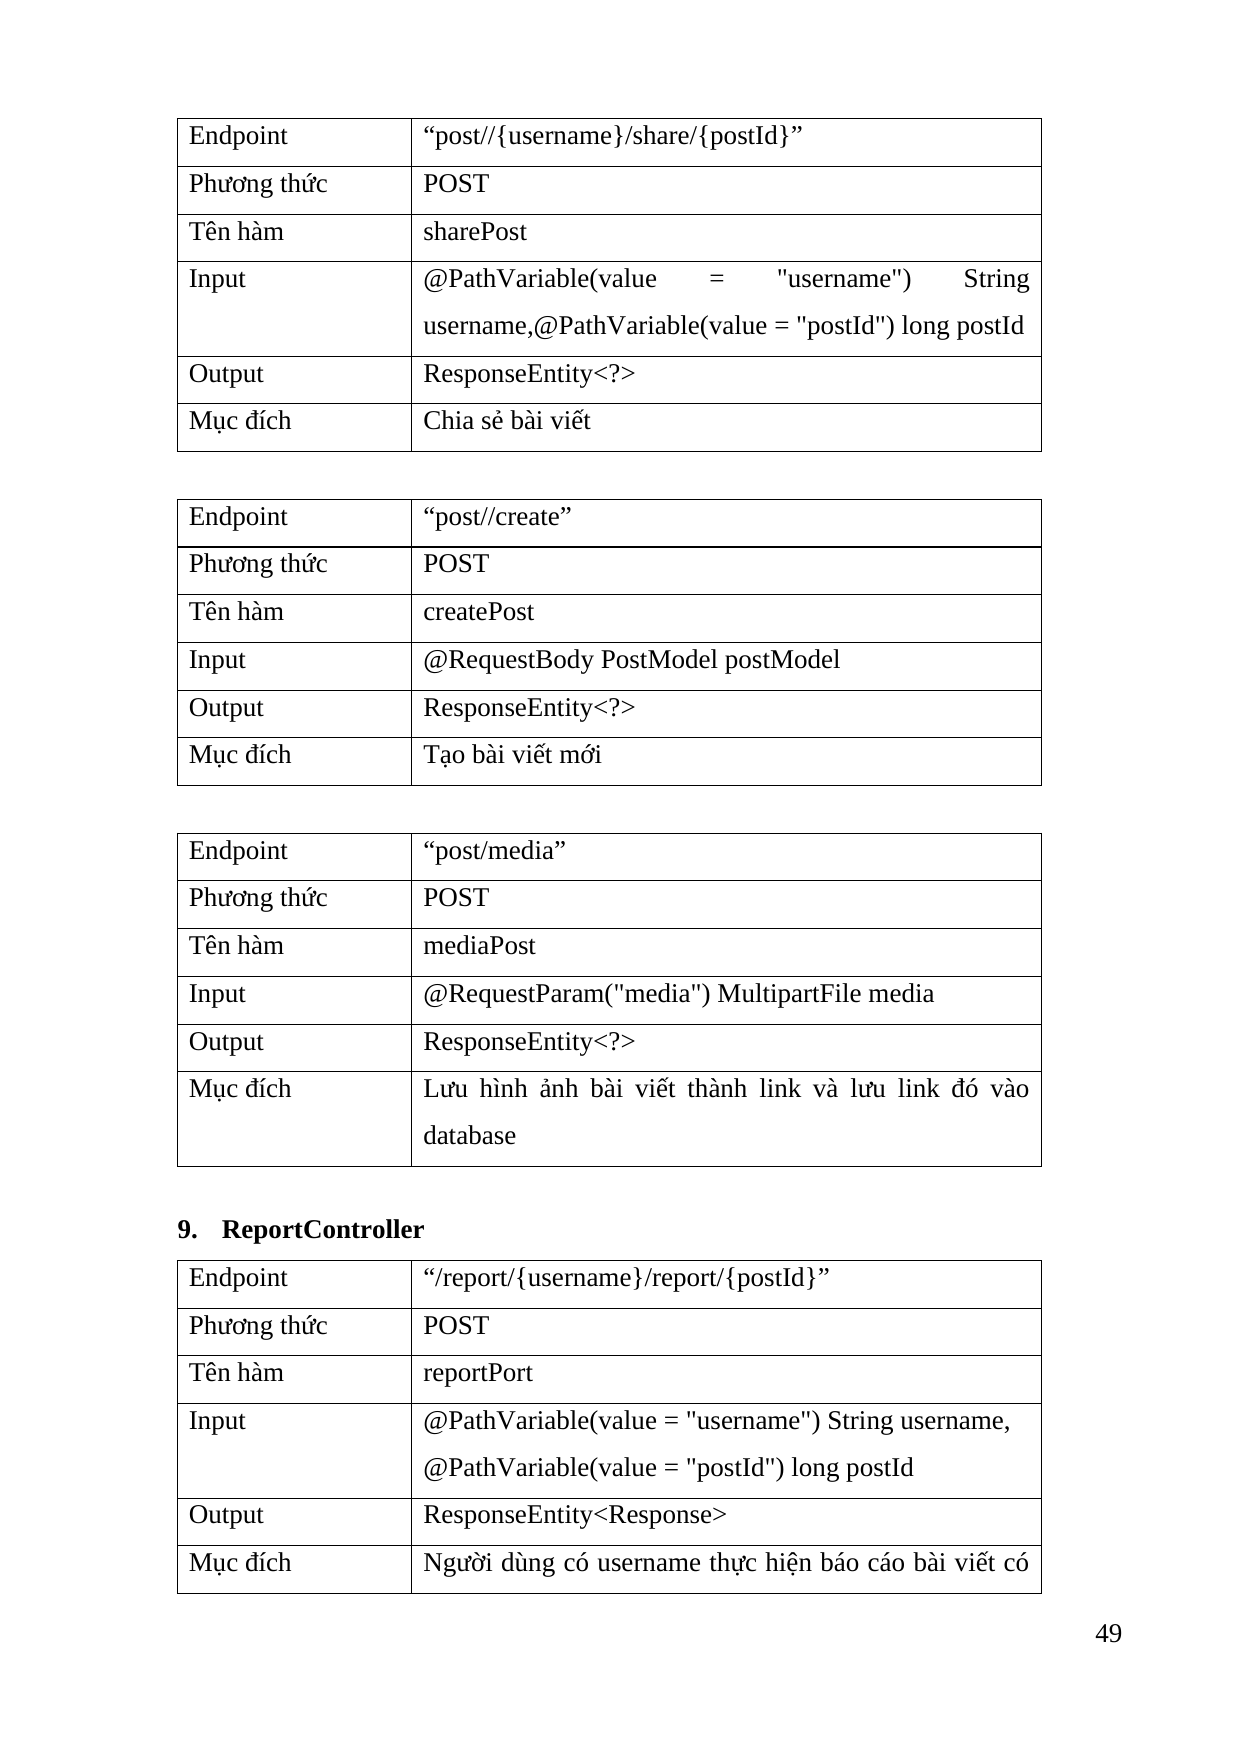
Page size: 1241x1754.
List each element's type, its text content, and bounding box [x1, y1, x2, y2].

table_cell Output [178, 1025, 411, 1071]
table_cell Người dùng có username thực hiện báo cáo bài viết có khóa là postId [412, 1546, 1041, 1593]
table_cell POST [412, 1309, 1041, 1355]
table_cell createPost [412, 595, 1041, 642]
table_header Endpoint [178, 834, 411, 880]
table_cell Tên hàm [178, 595, 411, 642]
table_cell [412, 1404, 1041, 1497]
table_cell ResponseEntity<?> [412, 1025, 1041, 1071]
table_cell reportPort [412, 1356, 1041, 1403]
subtitle ReportController [177, 1213, 1122, 1244]
table_cell @RequestParam("media") MultipartFile media [412, 977, 1041, 1023]
table_header Endpoint [178, 1261, 411, 1308]
table_cell Phương thức [178, 548, 411, 594]
table_cell Tạo bài viết mới [412, 738, 1041, 785]
table_cell Input [178, 262, 411, 356]
table_cell Input [178, 1404, 411, 1497]
table_cell ResponseEntity<?> [412, 691, 1041, 737]
table_cell Lưu hình ảnh bài viết thành link và lưu link đó vào database [412, 1072, 1041, 1166]
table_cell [412, 262, 1041, 356]
table_cell sharePost [412, 215, 1041, 261]
table_header “post//create” [412, 500, 1041, 546]
table_cell Tên hàm [178, 929, 411, 976]
table_cell Mục đích [178, 1072, 411, 1166]
table_cell Mục đích [178, 404, 411, 451]
table_header “/report/{username}/report/{postId}” [412, 1261, 1041, 1308]
table_cell Output [178, 691, 411, 737]
table_header “post//{username}/share/{postId}” [412, 119, 1041, 166]
table_cell Output [178, 357, 411, 403]
table_cell POST [412, 167, 1041, 213]
table_cell Mục đích [178, 1546, 411, 1593]
table_cell ResponseEntity<Response> [412, 1499, 1041, 1545]
table_header Endpoint [178, 119, 411, 166]
table_header “post/media” [412, 834, 1041, 880]
table_cell Tên hàm [178, 215, 411, 261]
table_cell Phương thức [178, 167, 411, 213]
table_cell mediaPost [412, 929, 1041, 976]
table_cell Output [178, 1499, 411, 1545]
table_header Endpoint [178, 500, 411, 546]
table_cell Phương thức [178, 1309, 411, 1355]
table_cell ResponseEntity<?> [412, 357, 1041, 403]
table_cell Input [178, 977, 411, 1023]
table_cell POST [412, 881, 1041, 928]
table_cell POST [412, 548, 1041, 594]
table_cell Input [178, 643, 411, 689]
table_cell Mục đích [178, 738, 411, 785]
table_cell Tên hàm [178, 1356, 411, 1403]
table_cell Phương thức [178, 881, 411, 928]
table_cell Chia sẻ bài viết [412, 404, 1041, 451]
table_cell @RequestBody PostModel postModel [412, 643, 1041, 689]
